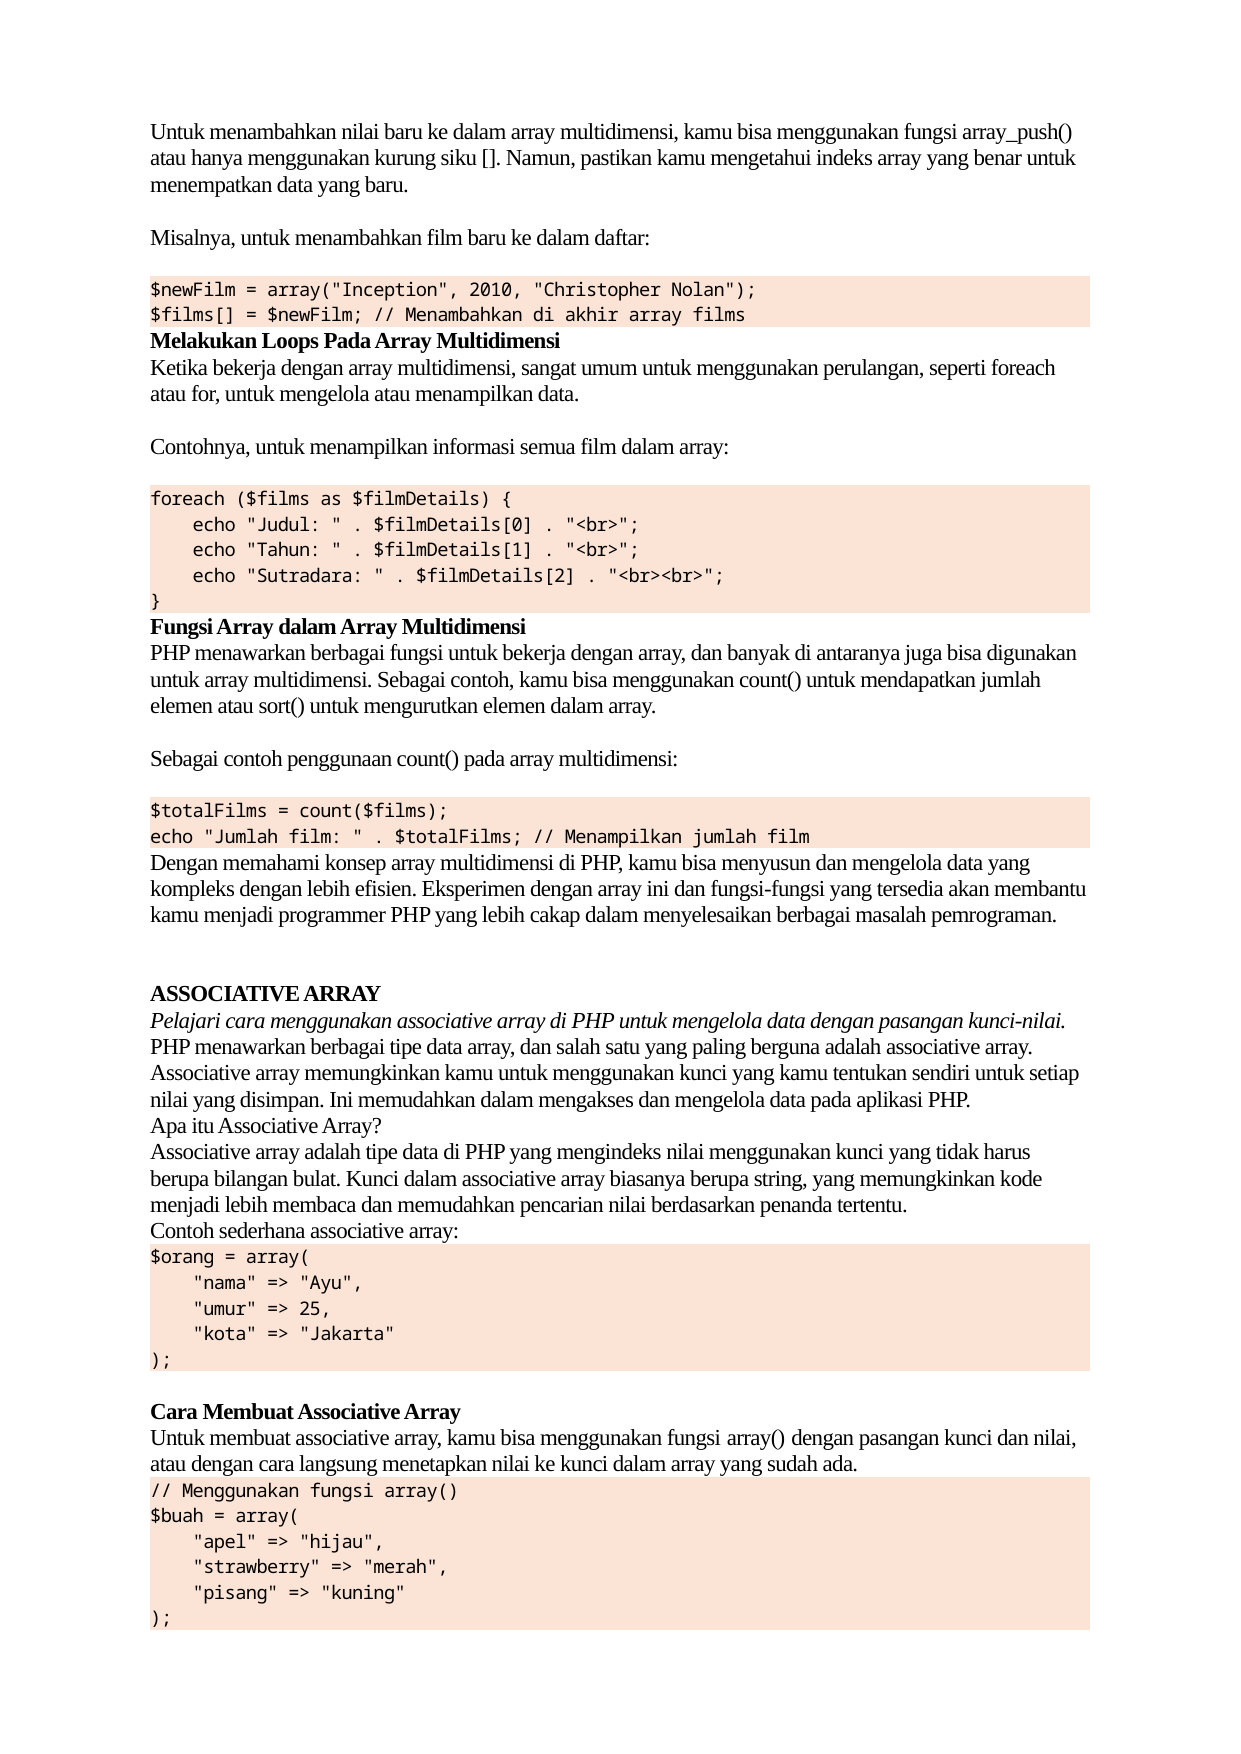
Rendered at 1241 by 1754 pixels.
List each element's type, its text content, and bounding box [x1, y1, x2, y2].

text echo "Tahun: " . $filmDetails[1] . "<br>"; [150, 536, 1090, 562]
text $buah = array( [150, 1502, 1090, 1528]
text Misalnya, untuk menambahkan film baru ke dalam daftar: [150, 223, 1090, 250]
text ASSOCIATIVE ARRAY [150, 980, 1090, 1007]
text "nama" => "Ayu", [150, 1269, 1090, 1295]
text Contohnya, untuk menampilkan informasi semua film dalam array: [150, 433, 1090, 459]
text foreach ($films as $filmDetails) { [150, 485, 1090, 511]
text echo "Judul: " . $filmDetails[0] . "<br>"; [150, 511, 1090, 536]
text Contoh sederhana associative array: [150, 1217, 1090, 1244]
text "pisang" => "kuning" [150, 1579, 1090, 1604]
text } [150, 587, 1090, 613]
text "strawberry" => "merah", [150, 1553, 1090, 1579]
text Untuk menambahkan nilai baru ke dalam array multidimensi, kamu bisa menggunakan fungsi array_push() atau hanya menggunakan kurung siku []. Namun, pastikan kamu mengetahui indeks array yang benar untuk menempatkan data yang baru. [150, 118, 1090, 197]
text Apa itu Associative Array? [150, 1112, 1090, 1138]
text $orang = array( [150, 1244, 1090, 1269]
text $totalFilms = count($films); [150, 797, 1090, 823]
text Cara Membuat Associative Array [150, 1398, 1090, 1424]
text "kota" => "Jakarta" [150, 1320, 1090, 1346]
text Associative array adalah tipe data di PHP yang mengindeks nilai menggunakan kunci yang tidak harus berupa bilangan bulat. Kunci dalam associative array biasanya berupa string, yang memungkinkan kode menjadi lebih membaca dan memudahkan pencarian nilai berdasarkan penanda tertentu. [150, 1138, 1090, 1217]
text Dengan memahami konsep array multidimensi di PHP, kamu bisa menyusun dan mengelola data yang kompleks dengan lebih efisien. Eksperimen dengan array ini dan fungsi-fungsi yang tersedia akan membantu kamu menjadi programmer PHP yang lebih cakap dalam menyelesaikan berbagai masalah pemrograman. [150, 848, 1090, 928]
text $newFilm = array("Inception", 2010, "Christopher Nolan"); [150, 276, 1090, 302]
text ); [150, 1604, 1090, 1630]
text "umur" => 25, [150, 1295, 1090, 1320]
text Ketika bekerja dengan array multidimensi, sangat umum untuk menggunakan perulangan, seperti foreach atau for, untuk mengelola atau menampilkan data. [150, 354, 1090, 406]
text Sebagai contoh penggunaan count() pada array multidimensi: [150, 745, 1090, 771]
text // Menggunakan fungsi array() [150, 1477, 1090, 1502]
text ); [150, 1346, 1090, 1371]
text Melakukan Loops Pada Array Multidimensi [150, 327, 1090, 354]
text Fungsi Array dalam Array Multidimensi [150, 613, 1090, 639]
text echo "Sutradara: " . $filmDetails[2] . "<br><br>"; [150, 562, 1090, 587]
text $films[] = $newFilm; // Menambahkan di akhir array films [150, 302, 1090, 327]
text PHP menawarkan berbagai fungsi untuk bekerja dengan array, dan banyak di antaranya juga bisa digunakan untuk array multidimensi. Sebagai contoh, kamu bisa menggunakan count() untuk mendapatkan jumlah elemen atau sort() untuk mengurutkan elemen dalam array. [150, 639, 1090, 718]
text PHP menawarkan berbagai tipe data array, dan salah satu yang paling berguna adalah associative array. Associative array memungkinkan kamu untuk menggunakan kunci yang kamu tentukan sendiri untuk setiap nilai yang disimpan. Ini memudahkan dalam mengakses dan mengelola data pada aplikasi PHP. [150, 1033, 1090, 1112]
text echo "Jumlah film: " . $totalFilms; // Menampilkan jumlah film [150, 823, 1090, 848]
text Pelajari cara menggunakan associative array di PHP untuk mengelola data dengan pasangan kunci-nilai. [150, 1007, 1090, 1033]
text Untuk membuat associative array, kamu bisa menggunakan fungsi array() dengan pasangan kunci dan nilai, atau dengan cara langsung menetapkan nilai ke kunci dalam array yang sudah ada. [150, 1424, 1090, 1477]
text "apel" => "hijau", [150, 1528, 1090, 1553]
